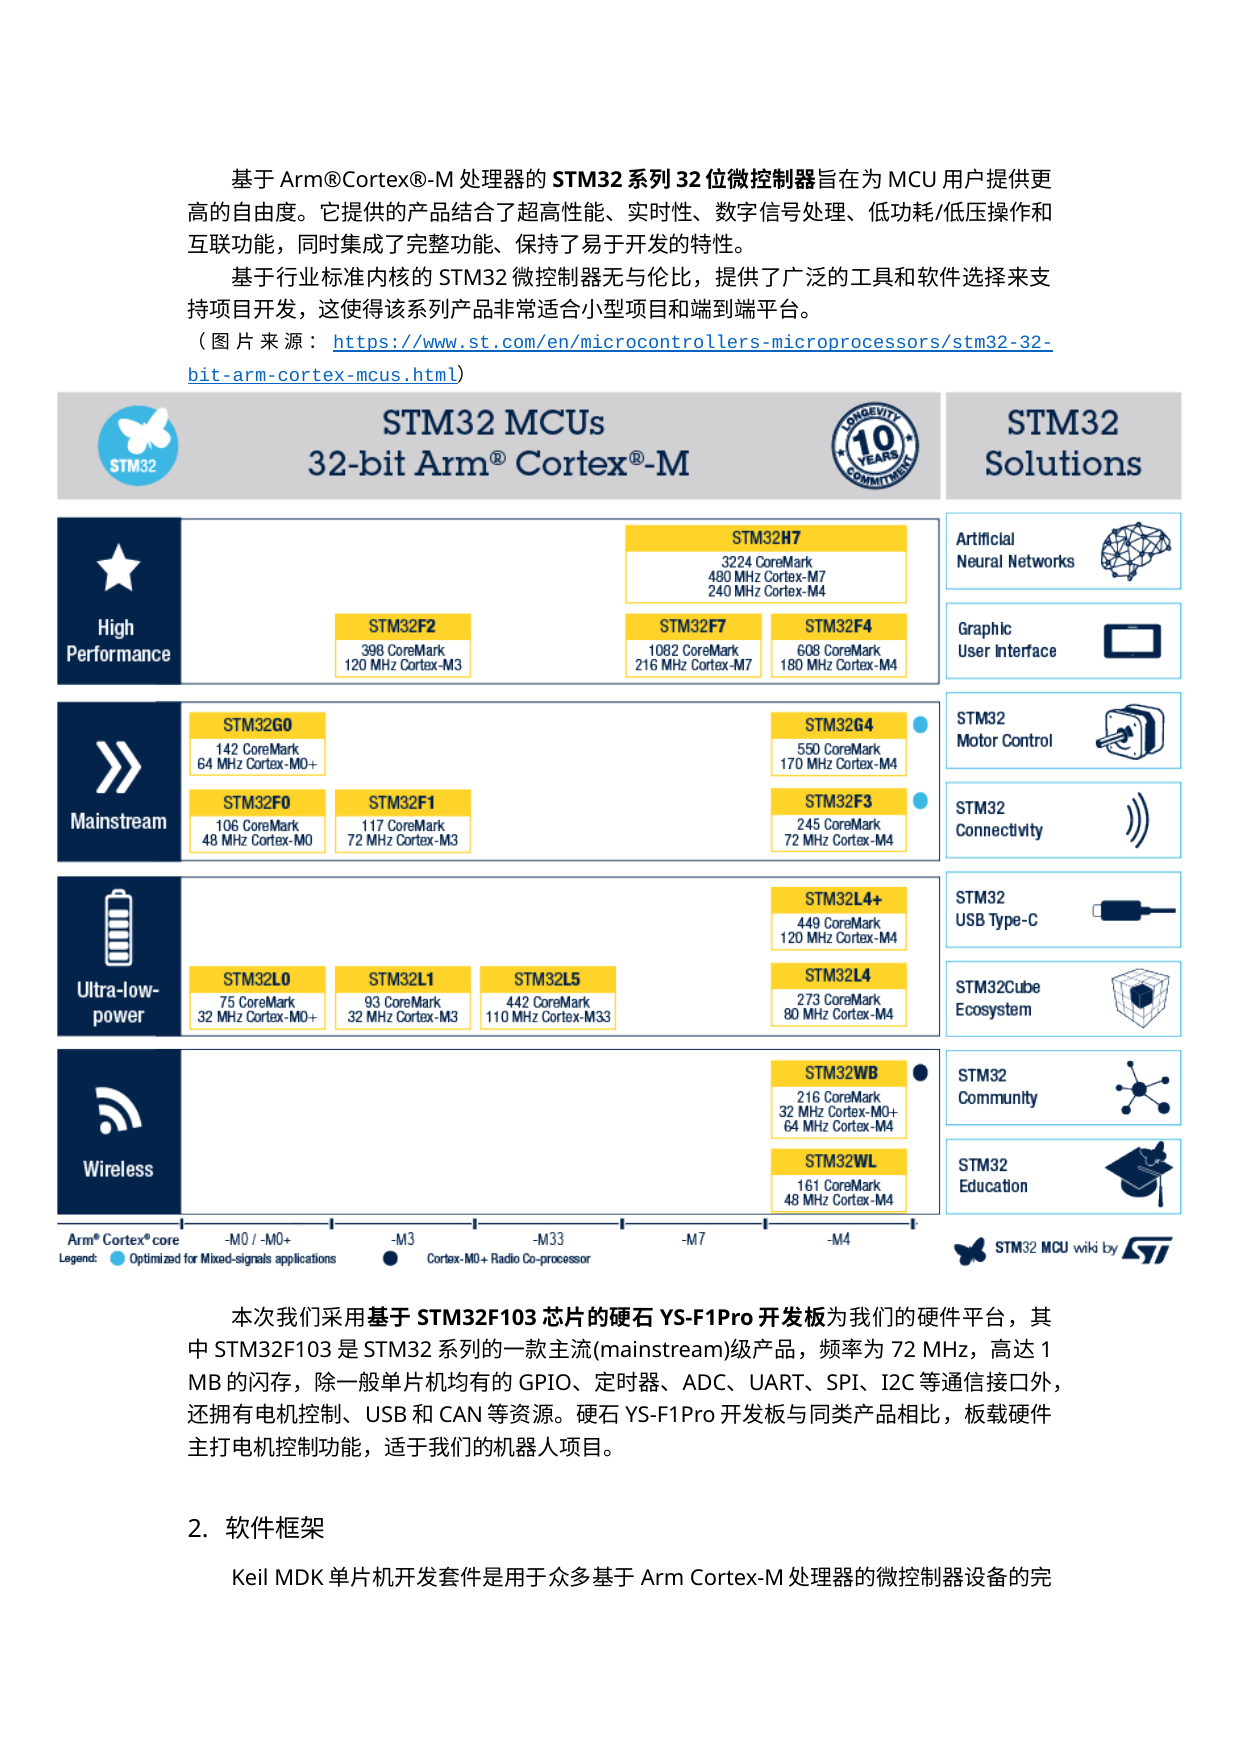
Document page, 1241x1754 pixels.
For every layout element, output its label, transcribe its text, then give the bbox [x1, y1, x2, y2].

list 软件框架 [187, 1494, 1053, 1559]
text 本次我们采用基于STM32F103芯片的硬石YS-F1Pro开发板为我们的硬件平台，其中STM32F103是STM32系列的一款主流(mainstream)级产品，频率为72 MHz，高达1 MB的闪存，除一般单片机均有的GPIO、定时器、ADC、UART、SPI、I2C等通信接口外，还拥有电机控制、USB和CAN等资源。硬石YS-F1Pro开发板与同类产品相比，板载硬件主打电机控制功能，适于我们的机器人项目。 [187, 1269, 1053, 1462]
picture [57, 390, 1183, 1269]
text 基于Arm®Cortex®-M处理器的STM32系列32位微控制器旨在为MCU用户提供更高的自由度。它提供的产品结合了超高性能、实时性、数字信号处理、低功耗/低压操作和互联功能，同时集成了完整功能、保持了易于开发的特性。 [187, 162, 1053, 259]
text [187, 1559, 1053, 1592]
text 基于行业标准内核的STM32微控制器无与伦比，提供了广泛的工具和软件选择来支持项目开发，这使得该系列产品非常适合小型项目和端到端平台。 [187, 259, 1053, 324]
text （图片来源：https://www.st.com/en/microcontrollers-microprocessors/stm32-32-bit-arm-cortex-mcus.html） [187, 324, 1053, 389]
